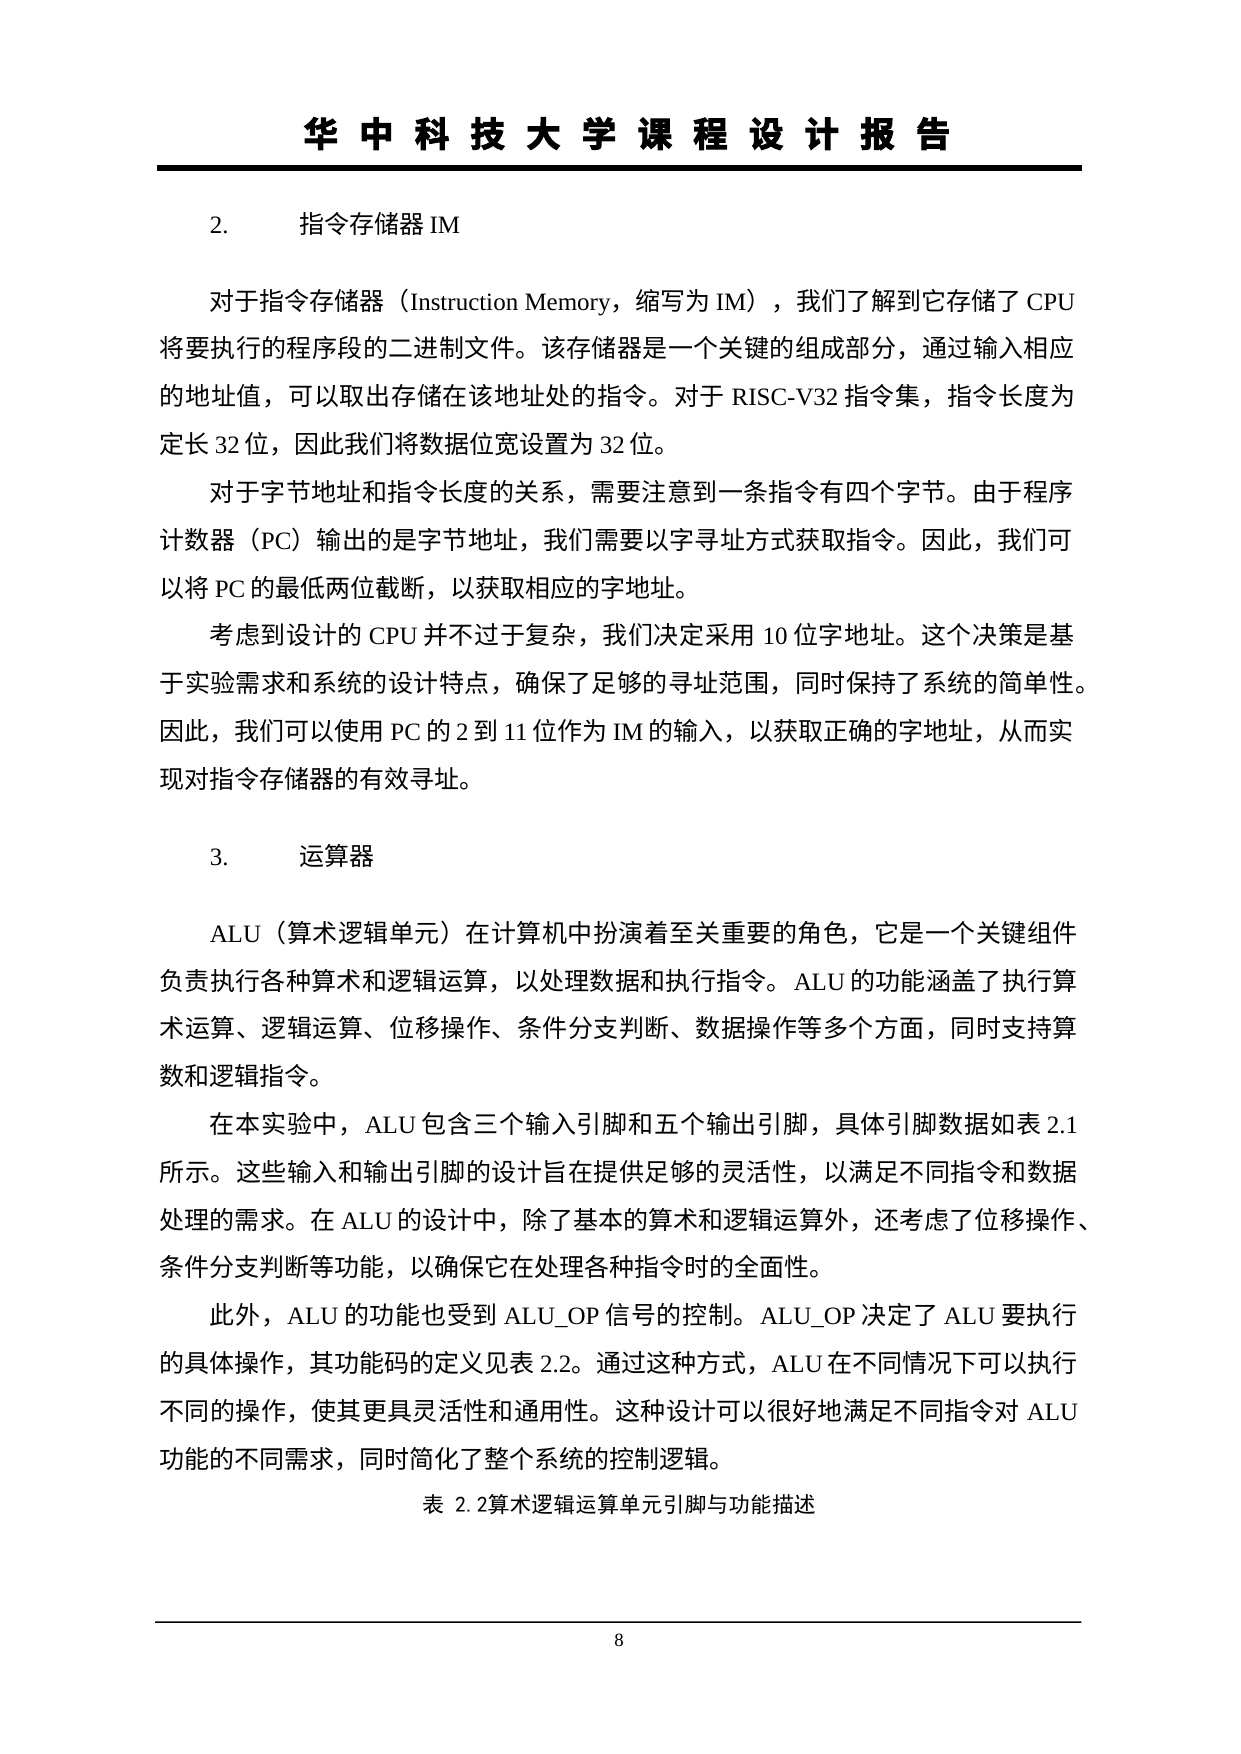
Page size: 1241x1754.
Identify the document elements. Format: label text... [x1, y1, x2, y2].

text 此外，ALU的功能也受到ALU_OP信号的控制。ALU_OP决定了ALU要执行的具体操作，其功能码的定义见表2.2。通过这种方式，ALU在不同情况下可以执行不同的操作，使其更具灵活性和通用性。这种设计可以很好地满足不同指令对ALU功能的不同需求，同时简化了整个系统的控制逻辑。 [159, 1290, 1078, 1481]
text ALU（算术逻辑单元）在计算机中扮演着至关重要的角色，它是一个关键组件，负责执行各种算术和逻辑运算，以处理数据和执行指令。ALU的功能涵盖了执行算术运算、逻辑运算、位移操作、条件分支判断、数据操作等多个方面，同时支持算数和逻辑指令。 [159, 907, 1078, 1099]
text 在本实验中，ALU包含三个输入引脚和五个输出引脚，具体引脚数据如表2.1所示。这些输入和输出引脚的设计旨在提供足够的灵活性，以满足不同指令和数据处理的需求。在ALU的设计中，除了基本的算术和逻辑运算外，还考虑了位移操作、条件分支判断等功能，以确保它在处理各种指令时的全面性。 [159, 1099, 1078, 1290]
subtitle 运算器 [209, 831, 1078, 878]
subtitle 指令存储器IM [209, 198, 1078, 246]
text 对于字节地址和指令长度的关系，需要注意到一条指令有四个字节。由于程序计数器（PC）输出的是字节地址，我们需要以字寻址方式获取指令。因此，我们可以将PC的最低两位截断，以获取相应的字地址。 [159, 467, 1075, 610]
text 考虑到设计的CPU并不过于复杂，我们决定采用10位字地址。这个决策是基于实验需求和系统的设计特点，确保了足够的寻址范围，同时保持了系统的简单性。因此，我们可以使用PC的2到11位作为IM的输入，以获取正确的字地址，从而实现对指令存储器的有效寻址。 [159, 610, 1075, 801]
text 对于指令存储器（Instruction Memory，缩写为IM），我们了解到它存储了CPU将要执行的程序段的二进制文件。该存储器是一个关键的组成部分，通过输入相应的地址值，可以取出存储在该地址处的指令。对于RISC-V32指令集，指令长度为定长32位，因此我们将数据位宽设置为32位。 [159, 275, 1075, 467]
